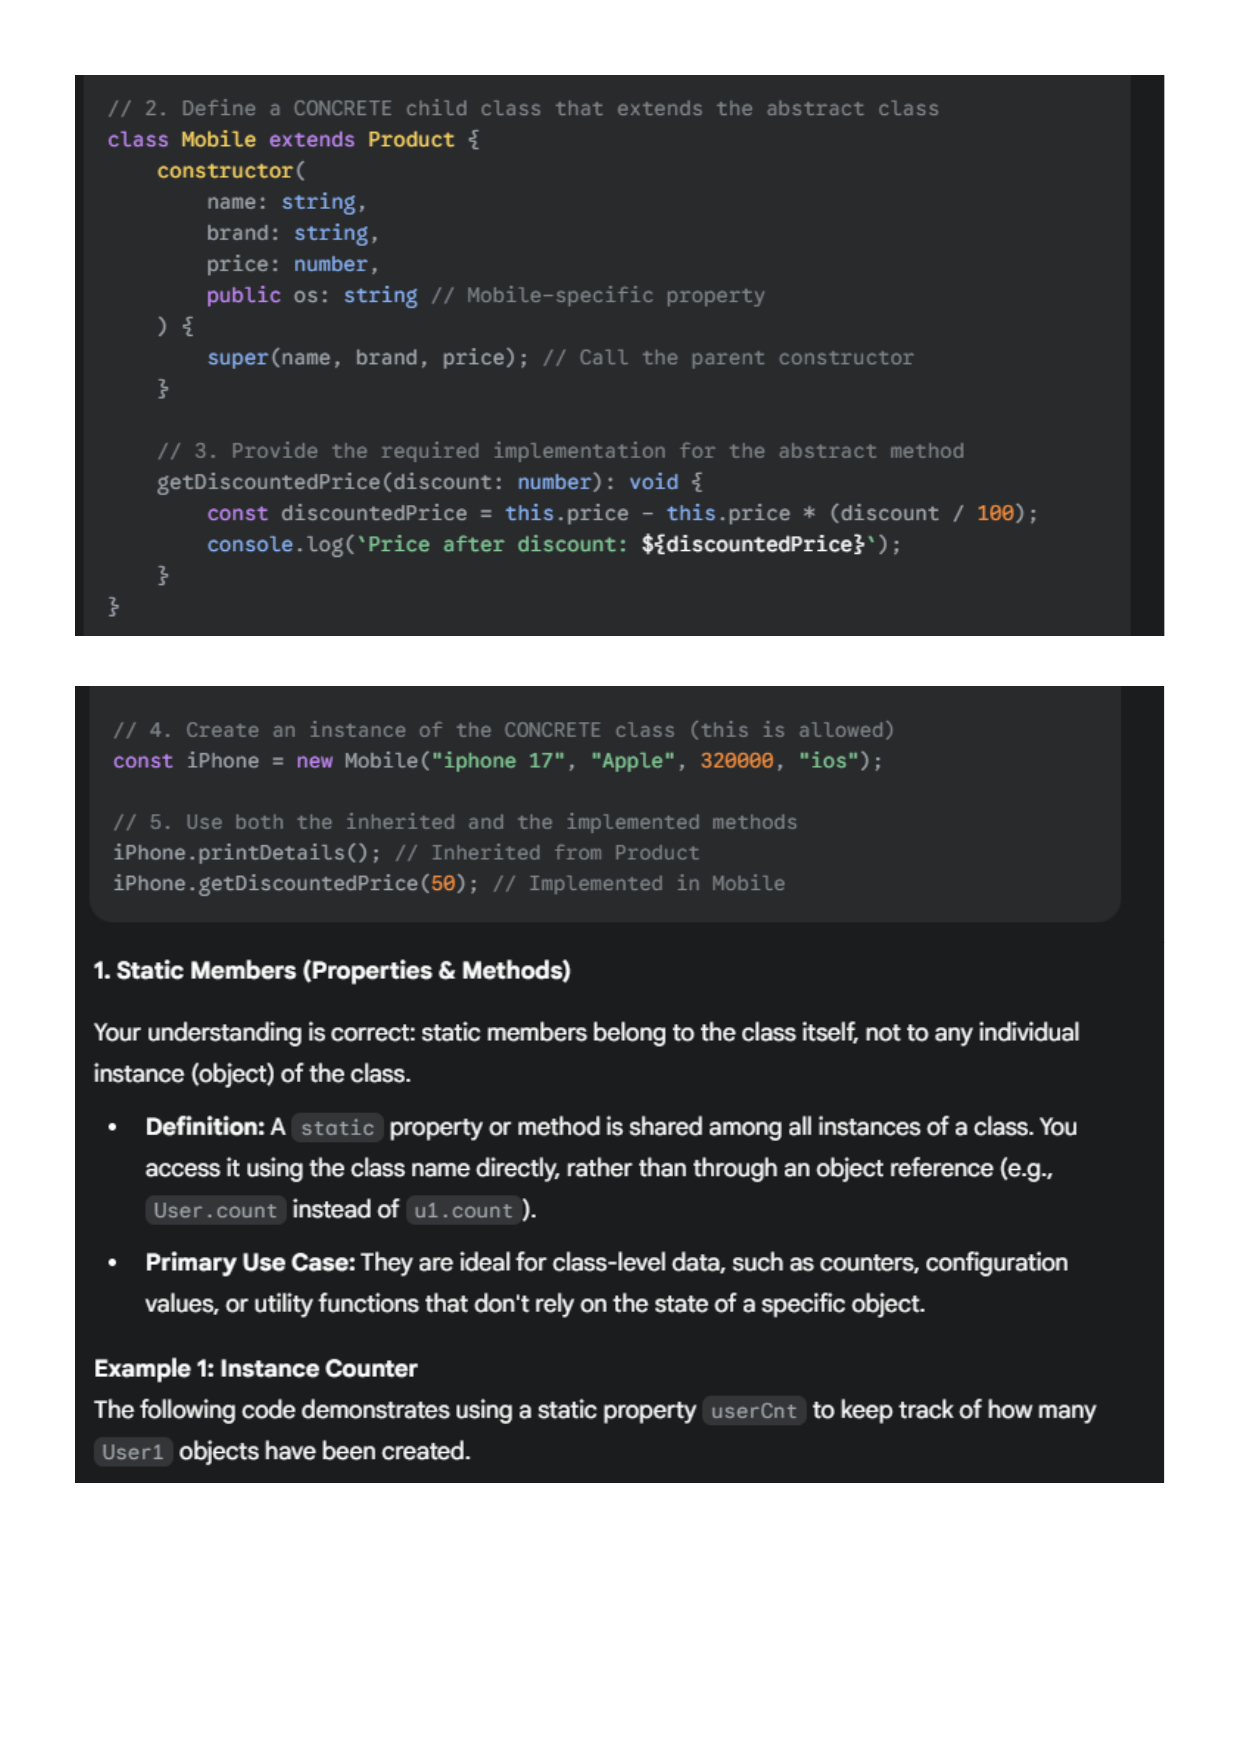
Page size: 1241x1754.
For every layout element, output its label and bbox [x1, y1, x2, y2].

picture [75, 686, 1165, 1483]
picture [75, 75, 1165, 636]
